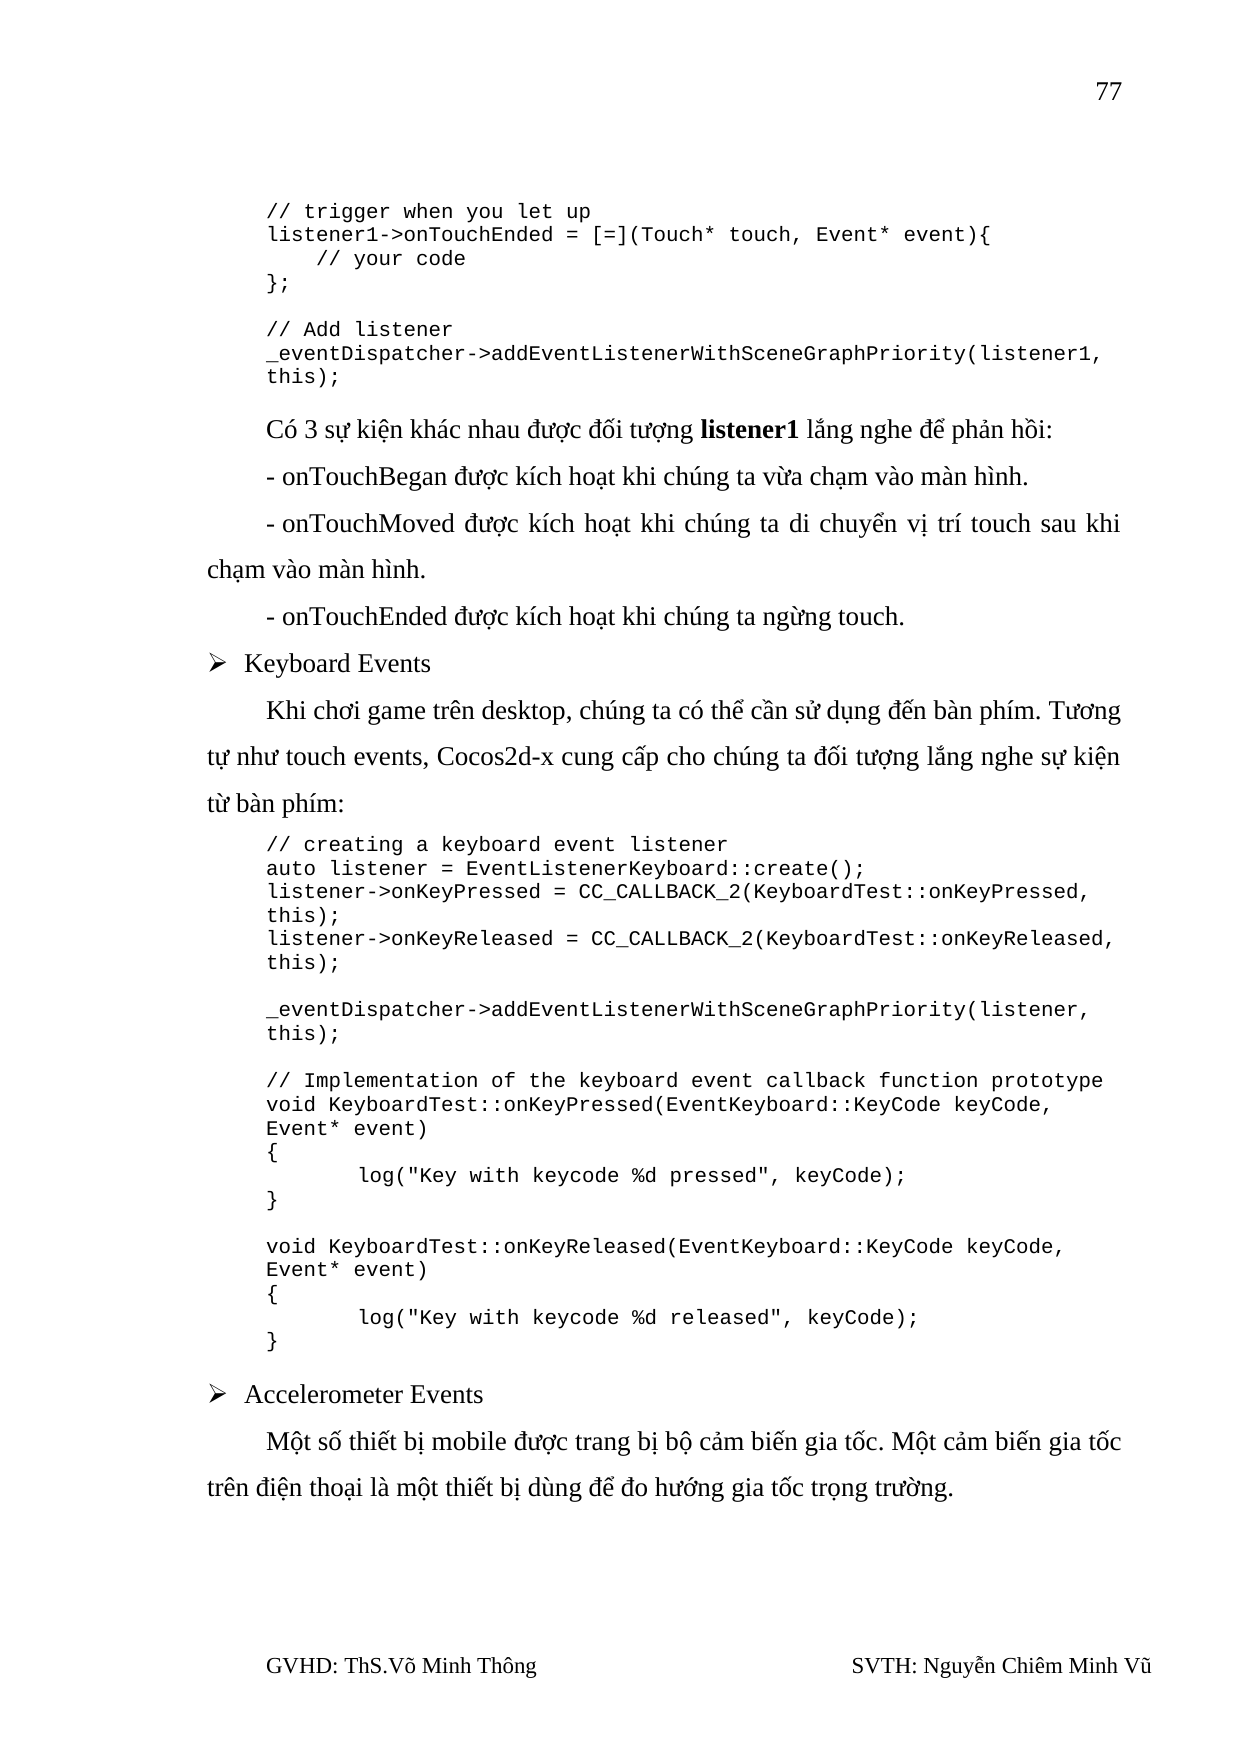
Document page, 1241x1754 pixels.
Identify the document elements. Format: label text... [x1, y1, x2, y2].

text void KeyboardTest::onKeyPressed(EventKeyboard::KeyCode keyCode, Event* event) [266, 1094, 1122, 1141]
text log("Key with keycode %d pressed", keyCode); [266, 1165, 1122, 1188]
text - onTouchBegan được kích hoạt khi chúng ta vừa chạm vào màn hình. [207, 460, 1122, 491]
text _eventDispatcher->addEventListenerWithSceneGraphPriority(listener, this); [266, 999, 1122, 1047]
text - onTouchMoved được kích hoạt khi chúng ta di chuyển vị trí touch sau khi chạm vào màn hình. [207, 507, 1122, 585]
text // trigger when you let up [266, 201, 1122, 224]
text log("Key with keycode %d released", keyCode); [266, 1307, 1122, 1330]
text void KeyboardTest::onKeyReleased(EventKeyboard::KeyCode keyCode, Event* event) [266, 1236, 1122, 1283]
text }; [266, 272, 1122, 295]
text // Implementation of the keyboard event callback function prototype [266, 1070, 1122, 1094]
text } [266, 1330, 1122, 1354]
text { [266, 1283, 1122, 1307]
text // your code [266, 248, 1122, 272]
text _eventDispatcher->addEventListenerWithSceneGraphPriority(listener1, this); [266, 343, 1122, 390]
text Khi chơi game trên desktop, chúng ta có thể cần sử dụng đến bàn phím. Tương tự như touch events, Cocos2d-x cung cấp cho chúng ta đối tượng lắng nghe sự kiện từ bàn phím: [207, 694, 1122, 818]
text listener->onKeyPressed = CC_CALLBACK_2(KeyboardTest::onKeyPressed, this); [266, 881, 1122, 928]
text } [266, 1188, 1122, 1212]
text auto listener = EventListenerKeyboard::create(); [266, 857, 1122, 881]
text listener->onKeyReleased = CC_CALLBACK_2(KeyboardTest::onKeyReleased, this); [266, 928, 1122, 976]
text // creating a keyboard event listener [266, 834, 1122, 857]
text // Add listener [266, 319, 1122, 343]
text Một số thiết bị mobile được trang bị bộ cảm biến gia tốc. Một cảm biến gia tốc trên điện thoại là một thiết bị dùng để đo hướng gia tốc trọng trường. [207, 1424, 1122, 1502]
text { [266, 1141, 1122, 1165]
text Keyboard Events [207, 647, 1122, 678]
text Accelerometer Events [207, 1378, 1122, 1409]
text listener1->onTouchEnded = [=](Touch* touch, Event* event){ [266, 224, 1122, 248]
text Có 3 sự kiện khác nhau được đối tượng listener1 lắng nghe để phản hồi: [207, 414, 1122, 445]
text - onTouchEnded được kích hoạt khi chúng ta ngừng touch. [207, 600, 1122, 631]
